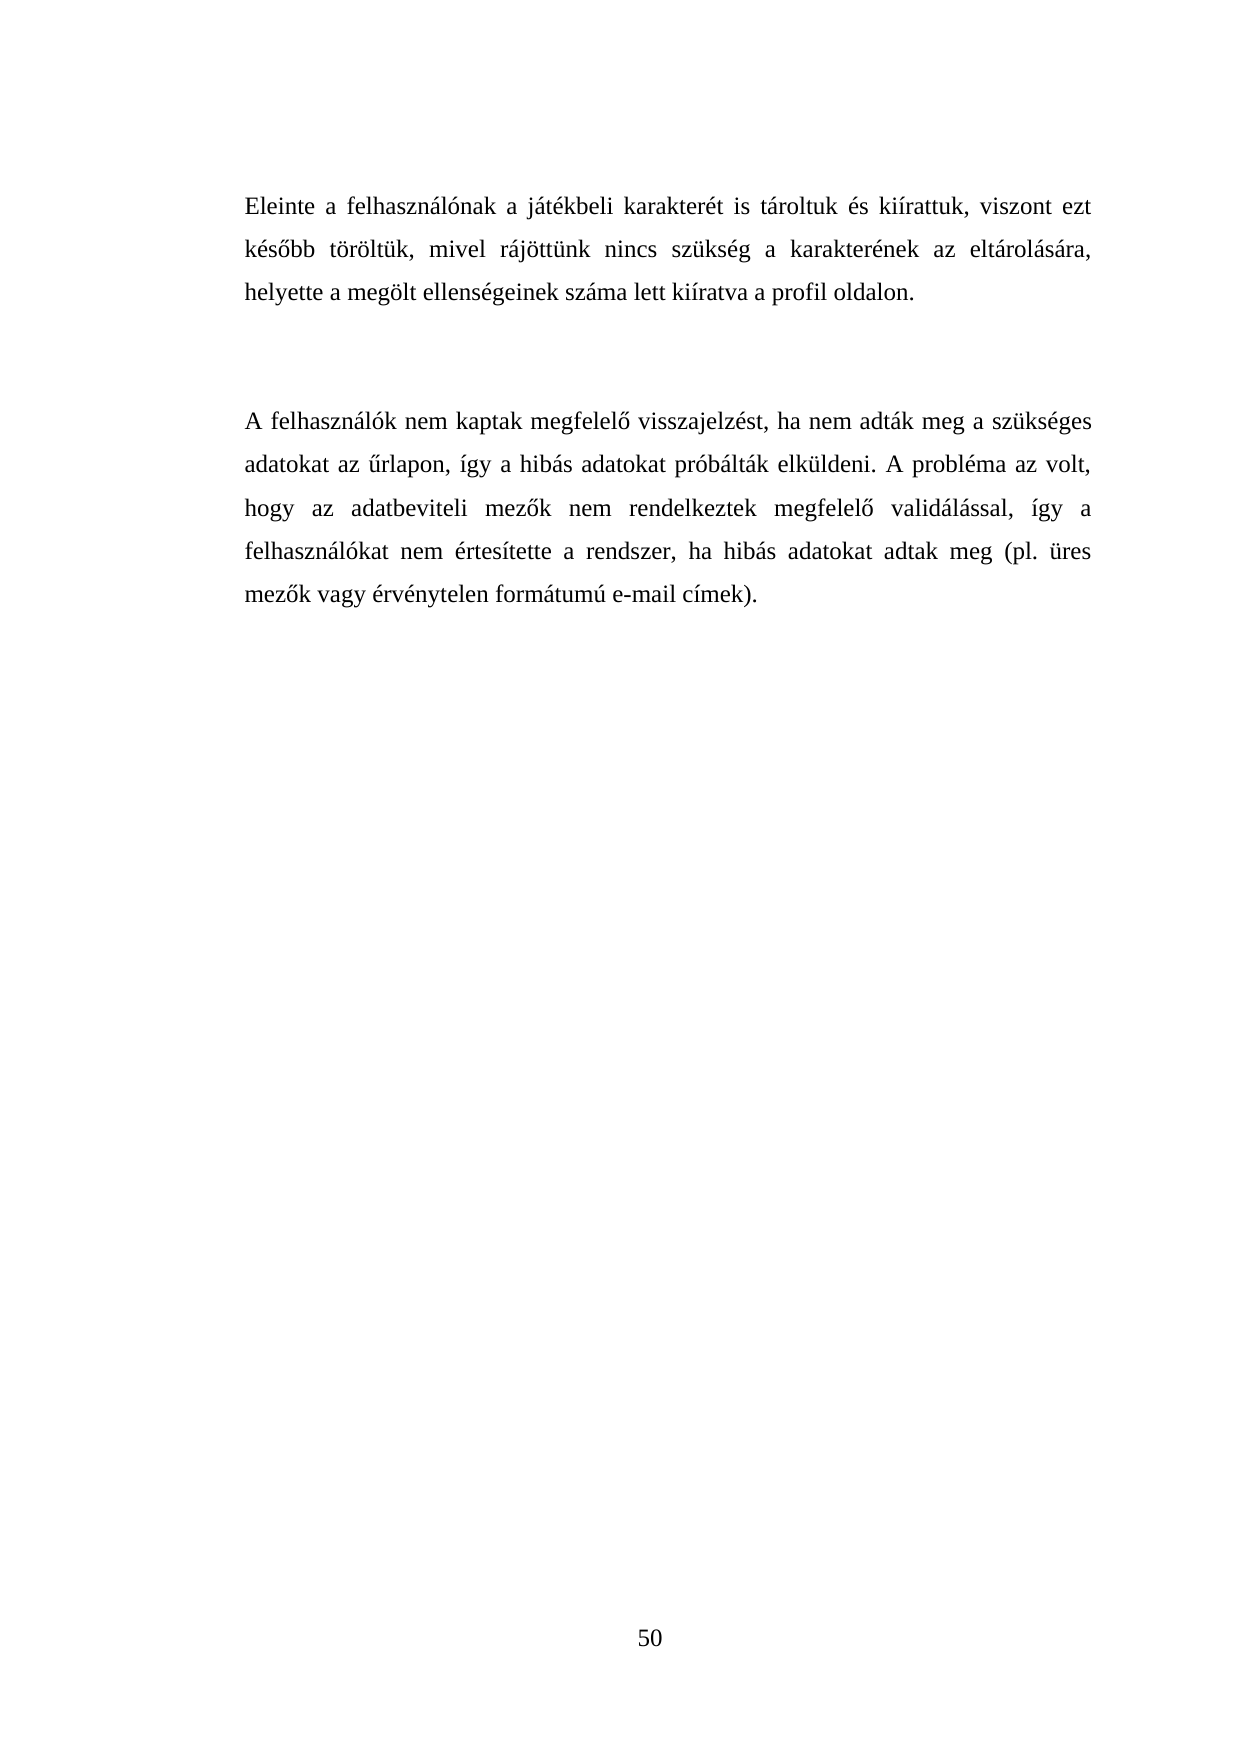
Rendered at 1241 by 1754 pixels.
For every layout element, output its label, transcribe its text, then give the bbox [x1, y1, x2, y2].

text Eleinte a felhasználónak a játékbeli karakterét is tároltuk és kiírattuk, viszont ezt később töröltük, mivel rájöttünk nincs szükség a karakterének az eltárolására, helyette a megölt ellenségeinek száma lett kiíratva a profil oldalon. [244, 191, 1092, 306]
text A felhasználók nem kaptak megfelelő visszajelzést, ha nem adták meg a szükséges adatokat az űrlapon, így a hibás adatokat próbálták elküldeni. A probléma az volt, hogy az adatbeviteli mezők nem rendelkeztek megfelelő validálással, így a felhasználókat nem értesítette a rendszer, ha hibás adatokat adtak meg (pl. üres mezők vagy érvénytelen formátumú e-mail címek). [244, 406, 1092, 608]
